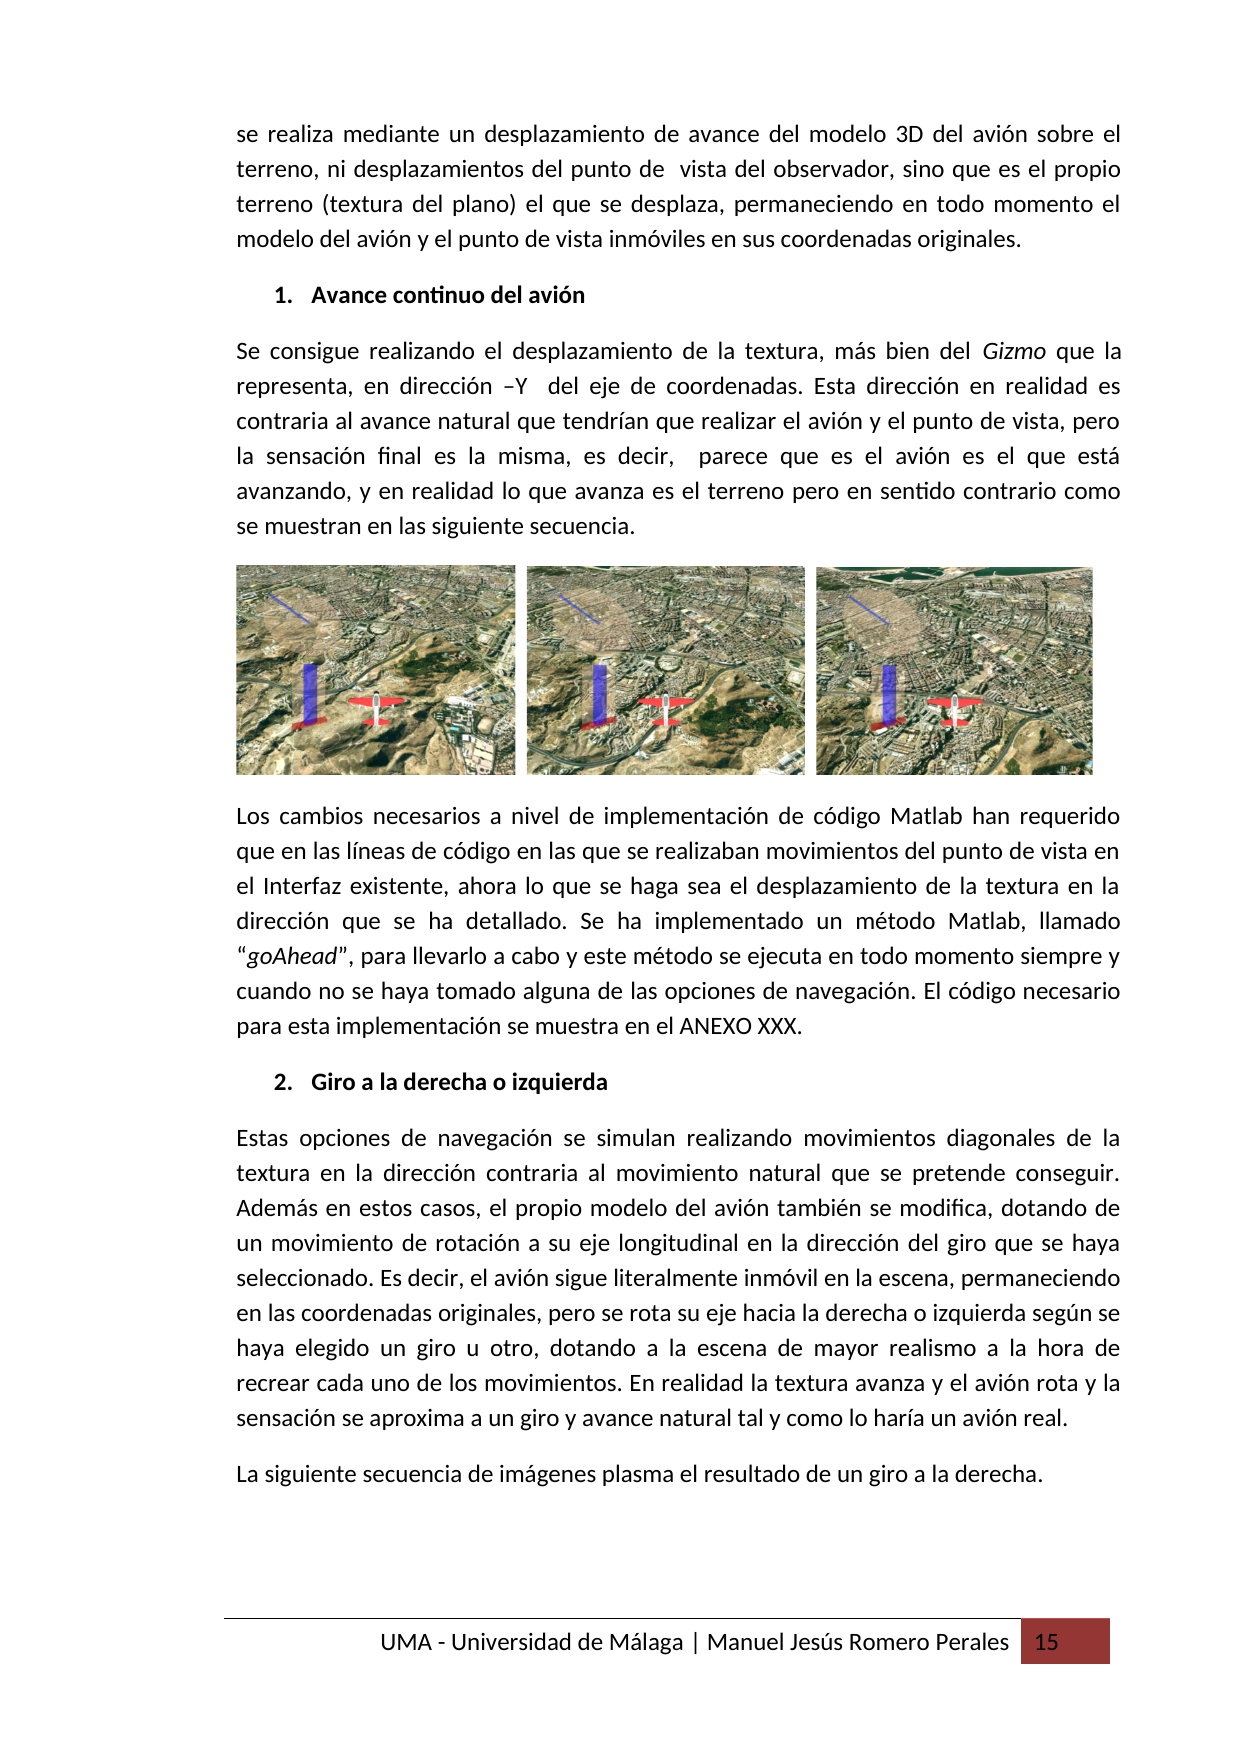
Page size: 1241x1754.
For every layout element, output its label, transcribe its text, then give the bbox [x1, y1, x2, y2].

picture [816, 567, 1093, 775]
picture [236, 565, 516, 775]
text La siguiente secuencia de imágenes plasma el resultado de un giro a la derecha. [236, 1458, 1122, 1488]
list Avance continuo del avión [274, 279, 1122, 309]
text Se consigue realizando el desplazamiento de la textura, más bien del Gizmo que la representa, en dirección –Y del eje de coordenadas. Esta dirección en realidad es contraria al avance natural que tendrían que realizar el avión y el punto de vista, pero la sensación final es la misma, es decir, parece que es el avión es el que está avanzando, y en realidad lo que avanza es el terreno pero en sentido contrario como se muestran en las siguiente secuencia. [236, 335, 1122, 540]
picture [526, 566, 805, 775]
list Giro a la derecha o izquierda [274, 1066, 1122, 1097]
text Los cambios necesarios a nivel de implementación de código Matlab han requerido que en las líneas de código en las que se realizaban movimientos del punto de vista en el Interfaz existente, ahora lo que se haga sea el desplazamiento de la textura en la dirección que se ha detallado. Se ha implementado un método Matlab, llamado “goAhead”, para llevarlo a cabo y este método se ejecuta en todo momento siempre y cuando no se haya tomado alguna de las opciones de navegación. El código necesario para esta implementación se muestra en el ANEXO XXX. [236, 800, 1122, 1041]
text Estas opciones de navegación se simulan realizando movimientos diagonales de la textura en la dirección contraria al movimiento natural que se pretende conseguir. Además en estos casos, el propio modelo del avión también se modifica, dotando de un movimiento de rotación a su eje longitudinal en la dirección del giro que se haya seleccionado. Es decir, el avión sigue literalmente inmóvil en la escena, permaneciendo en las coordenadas originales, pero se rota su eje hacia la derecha o izquierda según se haya elegido un giro u otro, dotando a la escena de mayor realismo a la hora de recrear cada uno de los movimientos. En realidad la textura avanza y el avión rota y la sensación se aproxima a un giro y avance natural tal y como lo haría un avión real. [236, 1122, 1122, 1432]
